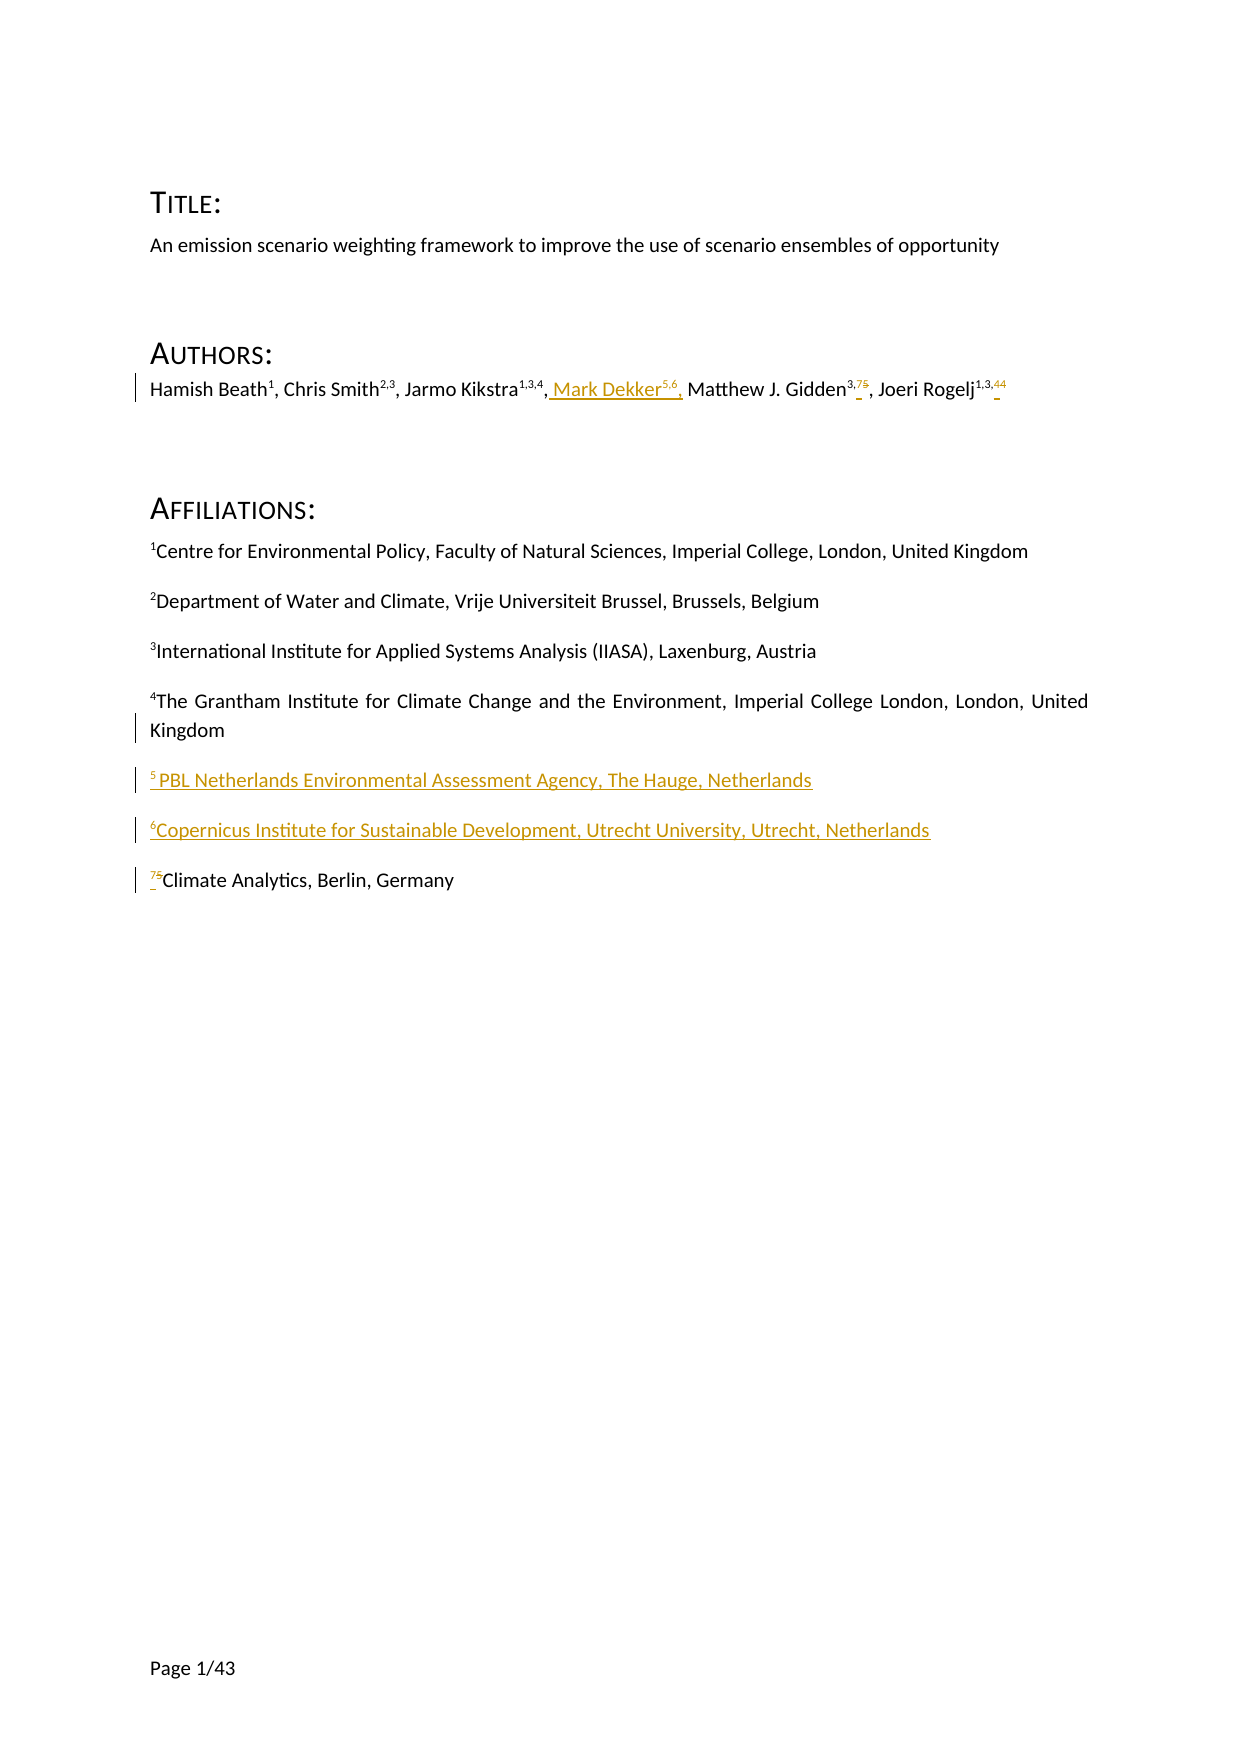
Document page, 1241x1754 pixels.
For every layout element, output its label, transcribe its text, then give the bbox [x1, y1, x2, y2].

subtitle Title: [150, 181, 1090, 222]
text 1Centre for Environmental Policy, Faculty of Natural Sciences, Imperial College, London, United Kingdom [150, 538, 1090, 563]
text An emission scenario weighting framework to improve the use of scenario ensembles of opportunity [150, 232, 1090, 258]
subtitle Affiliations: [150, 487, 1090, 528]
text 3International Institute for Applied Systems Analysis (IIASA), Laxenburg, Austria [150, 638, 1090, 663]
text 2Department of Water and Climate, Vrije Universiteit Brussel, Brussels, Belgium [150, 588, 1090, 613]
text 4The Grantham Institute for Climate Change and the Environment, Imperial College London, London, United Kingdom [150, 688, 1090, 743]
text Authors: Hamish Beath1, Chris Smith2,3, Jarmo Kikstra1,3,4, Matthew J. Gidden3,, Joeri Rogelj1,3, [150, 332, 1090, 402]
text Climate Analytics, Berlin, Germany [150, 867, 1090, 893]
